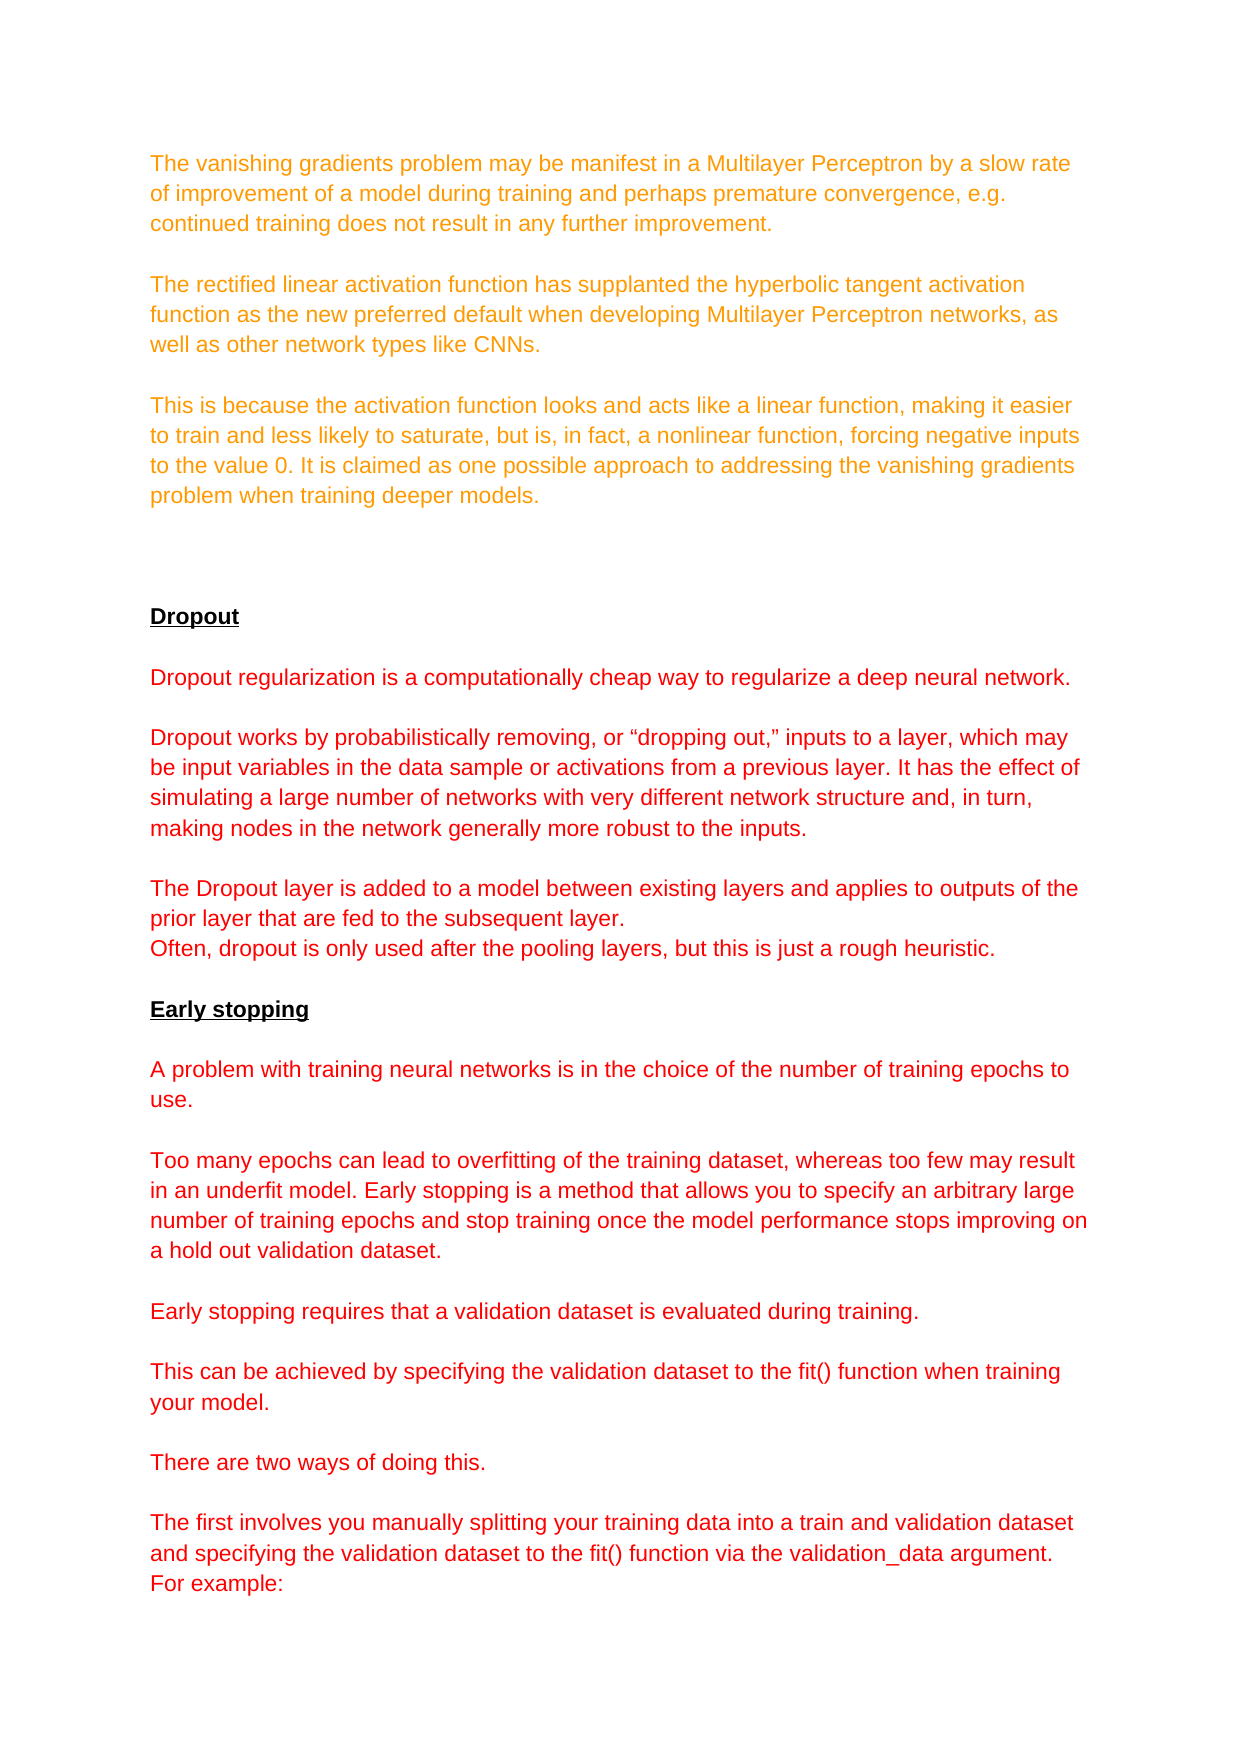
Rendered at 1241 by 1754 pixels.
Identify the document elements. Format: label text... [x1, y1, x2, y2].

text Dropout regularization is a computationally cheap way to regularize a deep neural network. [150, 663, 1090, 690]
text The Dropout layer is added to a model between existing layers and applies to outputs of the prior layer that are fed to the subsequent layer. [150, 875, 1090, 932]
text There are two ways of doing this. [150, 1449, 1090, 1475]
text The first involves you manually splitting your training data into a train and validation dataset and specifying the validation dataset to the fit() function via the validation_data argument. For example: [150, 1509, 1090, 1596]
text Often, dropout is only used after the pooling layers, but this is just a rough heuristic. [150, 935, 1090, 962]
text A problem with training neural networks is in the choice of the number of training epochs to use. [150, 1056, 1090, 1113]
text The vanishing gradients problem may be manifest in a Multilayer Perceptron by a slow rate of improvement of a model during training and perhaps premature convergence, e.g. continued training does not result in any further improvement. [150, 150, 1090, 237]
text This is because the activation function looks and acts like a linear function, making it easier to train and less likely to saturate, but is, in fact, a nonlinear function, forcing negative inputs to the value 0. It is claimed as one possible approach to addressing the vanishing gradients problem when training deeper models. [150, 392, 1090, 509]
text Early stopping [150, 996, 1090, 1022]
text Early stopping requires that a validation dataset is evaluated during training. [150, 1298, 1090, 1324]
text Too many epochs can lead to overfitting of the training dataset, whereas too few may result in an underfit model. Early stopping is a method that allows you to specify an arbitrary large number of training epochs and stop training once the model performance stops improving on a hold out validation dataset. [150, 1147, 1090, 1264]
text This can be achieved by specifying the validation dataset to the fit() function when training your model. [150, 1358, 1090, 1415]
text Dropout [150, 603, 1090, 629]
text Dropout works by probabilistically removing, or “dropping out,” inputs to a layer, which may be input variables in the data sample or activations from a previous layer. It has the effect of simulating a large number of networks with very different network structure and, in turn, making nodes in the network generally more robust to the inputs. [150, 724, 1090, 841]
text The rectified linear activation function has supplanted the hyperbolic tangent activation function as the new preferred default when developing Multilayer Perceptron networks, as well as other network types like CNNs. [150, 271, 1090, 358]
